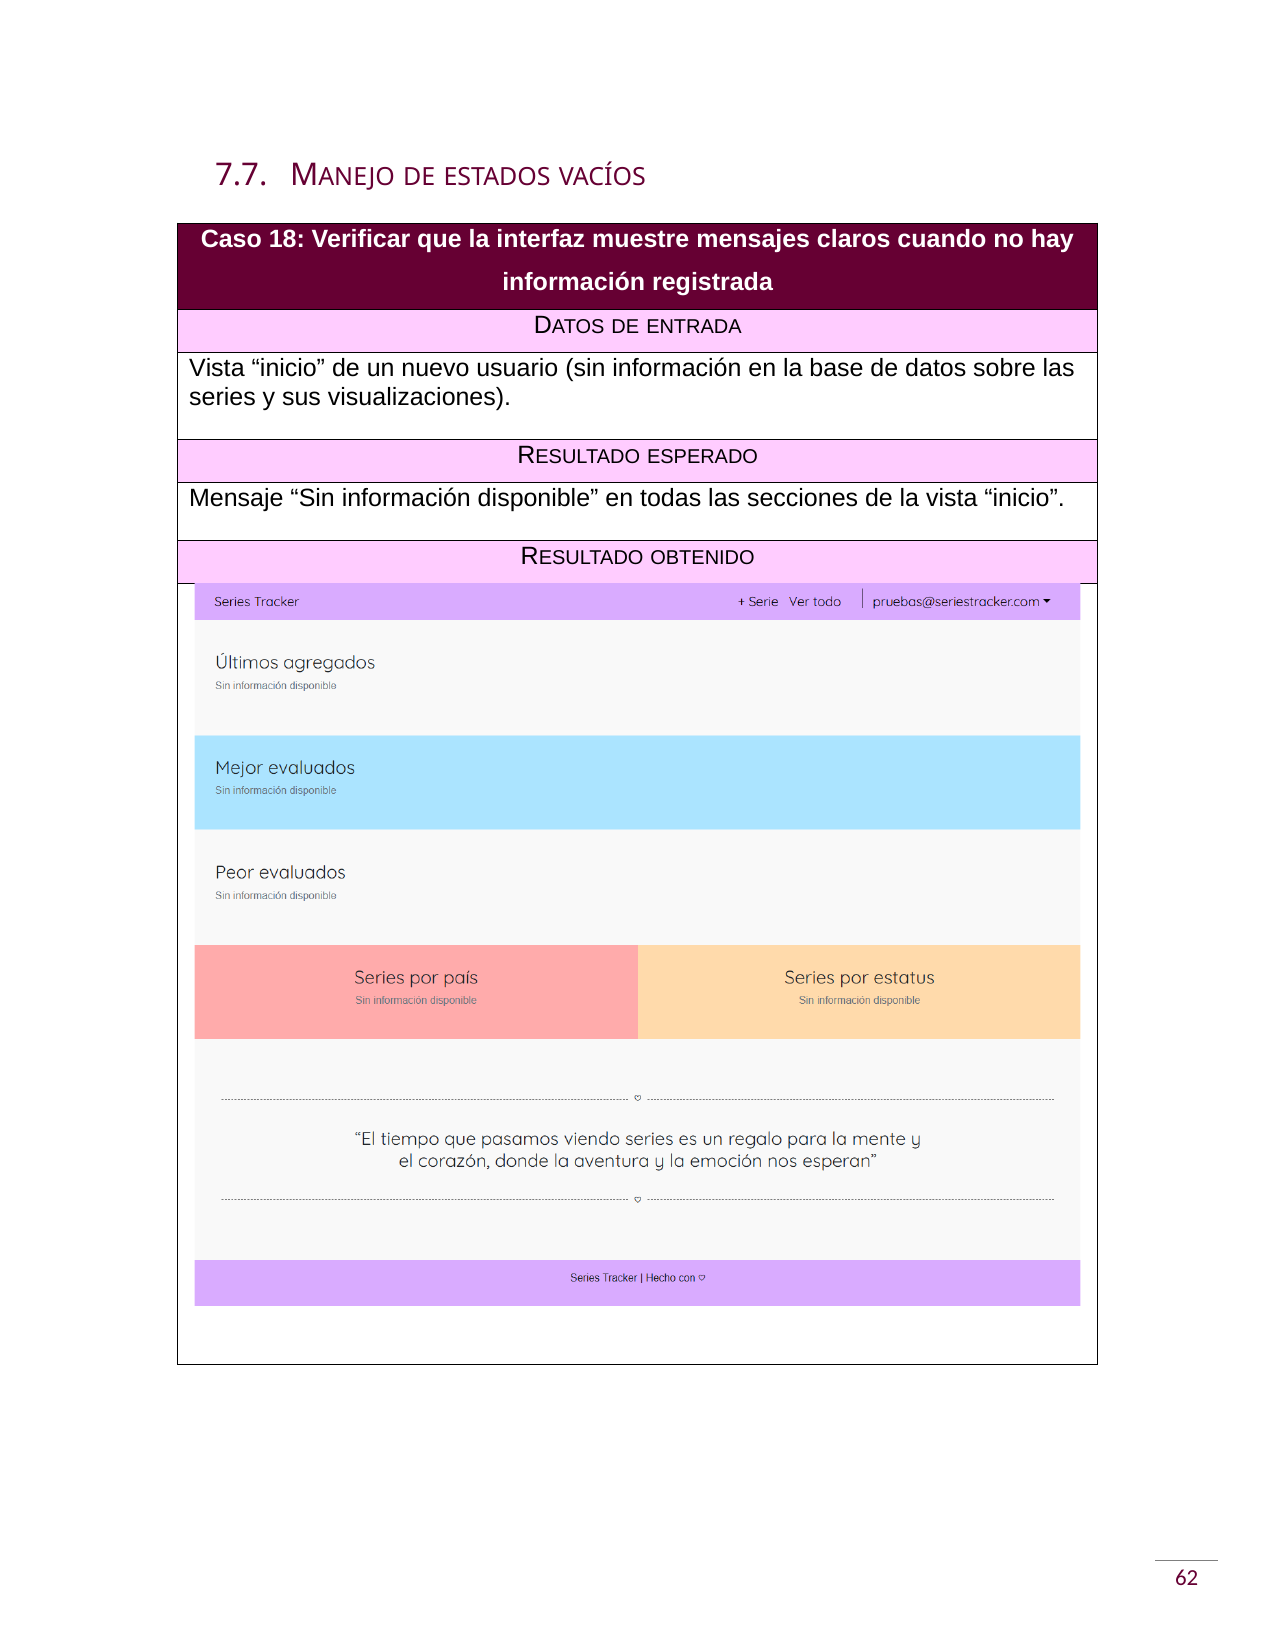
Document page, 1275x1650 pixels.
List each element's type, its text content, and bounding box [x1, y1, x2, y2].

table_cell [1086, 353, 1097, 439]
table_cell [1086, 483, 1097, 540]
table_cell Datos de entrada [178, 310, 1097, 352]
table_cell Resultado obtenido [178, 541, 1097, 583]
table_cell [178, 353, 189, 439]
picture [194, 583, 1081, 1307]
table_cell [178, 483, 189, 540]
table_cell Resultado esperado [178, 440, 1097, 482]
table_header Caso 18: Verificar que la interfaz muestre mensajes claros cuando no hay información registrada [178, 224, 1097, 309]
table_cell [178, 584, 1097, 1363]
subtitle Manejo de estados vacíos [215, 152, 1098, 194]
